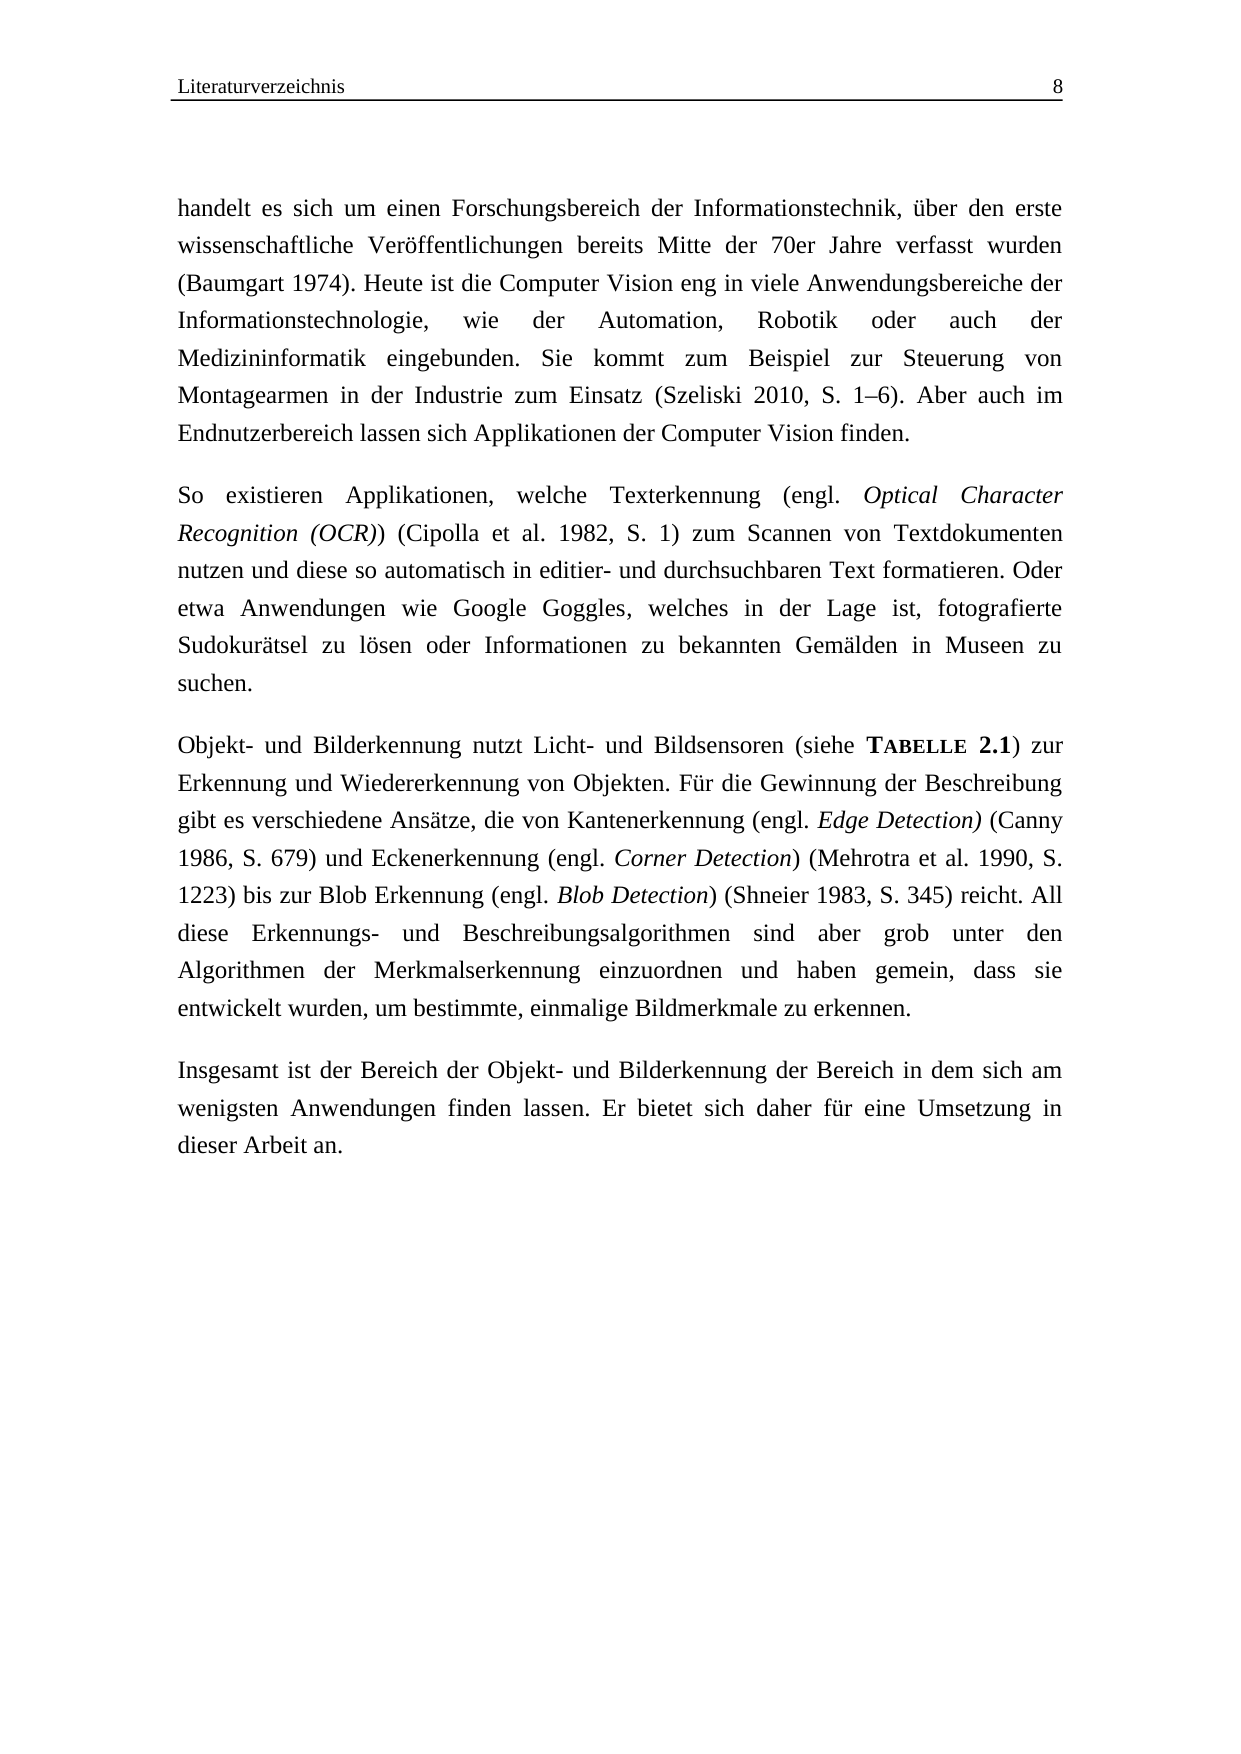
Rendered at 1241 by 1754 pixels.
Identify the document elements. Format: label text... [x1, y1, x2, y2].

text Objekt- und Bilderkennung nutzt Licht- und Bildsensoren (siehe Tabelle 2.1) zur Erkennung und Wiedererkennung von Objekten. Für die Gewinnung der Beschreibung gibt es verschiedene Ansätze, die von Kantenerkennung (engl. Edge Detection) (Canny 1986, S. 679) und Eckenerkennung (engl. Corner Detection) (Mehrotra et al. 1990, S. 1223) bis zur Blob Erkennung (engl. Blob Detection) (Shneier 1983, S. 345) reicht. All diese Erkennungs- und Beschreibungsalgorithmen sind aber grob unter den Algorithmen der Merkmalserkennung einzuordnen und haben gemein, dass sie entwickelt wurden, um bestimmte, einmalige Bildmerkmale zu erkennen. [177, 722, 1063, 1022]
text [177, 184, 1063, 447]
text So existieren Applikationen, welche Texterkennung (engl. Optical Character Recognition (OCR)) (Cipolla et al. 1982, S. 1) zum Scannen von Textdokumenten nutzen und diese so automatisch in editier- und durchsuchbaren Text formatieren. Oder etwa Anwendungen wie Google Goggles, welches in der Lage ist, fotografierte Sudokurätsel zu lösen oder Informationen zu bekannten Gemälden in Museen zu suchen. [177, 472, 1063, 697]
text Insgesamt ist der Bereich der Objekt- und Bilderkennung der Bereich in dem sich am wenigsten Anwendungen finden lassen. Er bietet sich daher für eine Umsetzung in dieser Arbeit an. [177, 1047, 1063, 1159]
